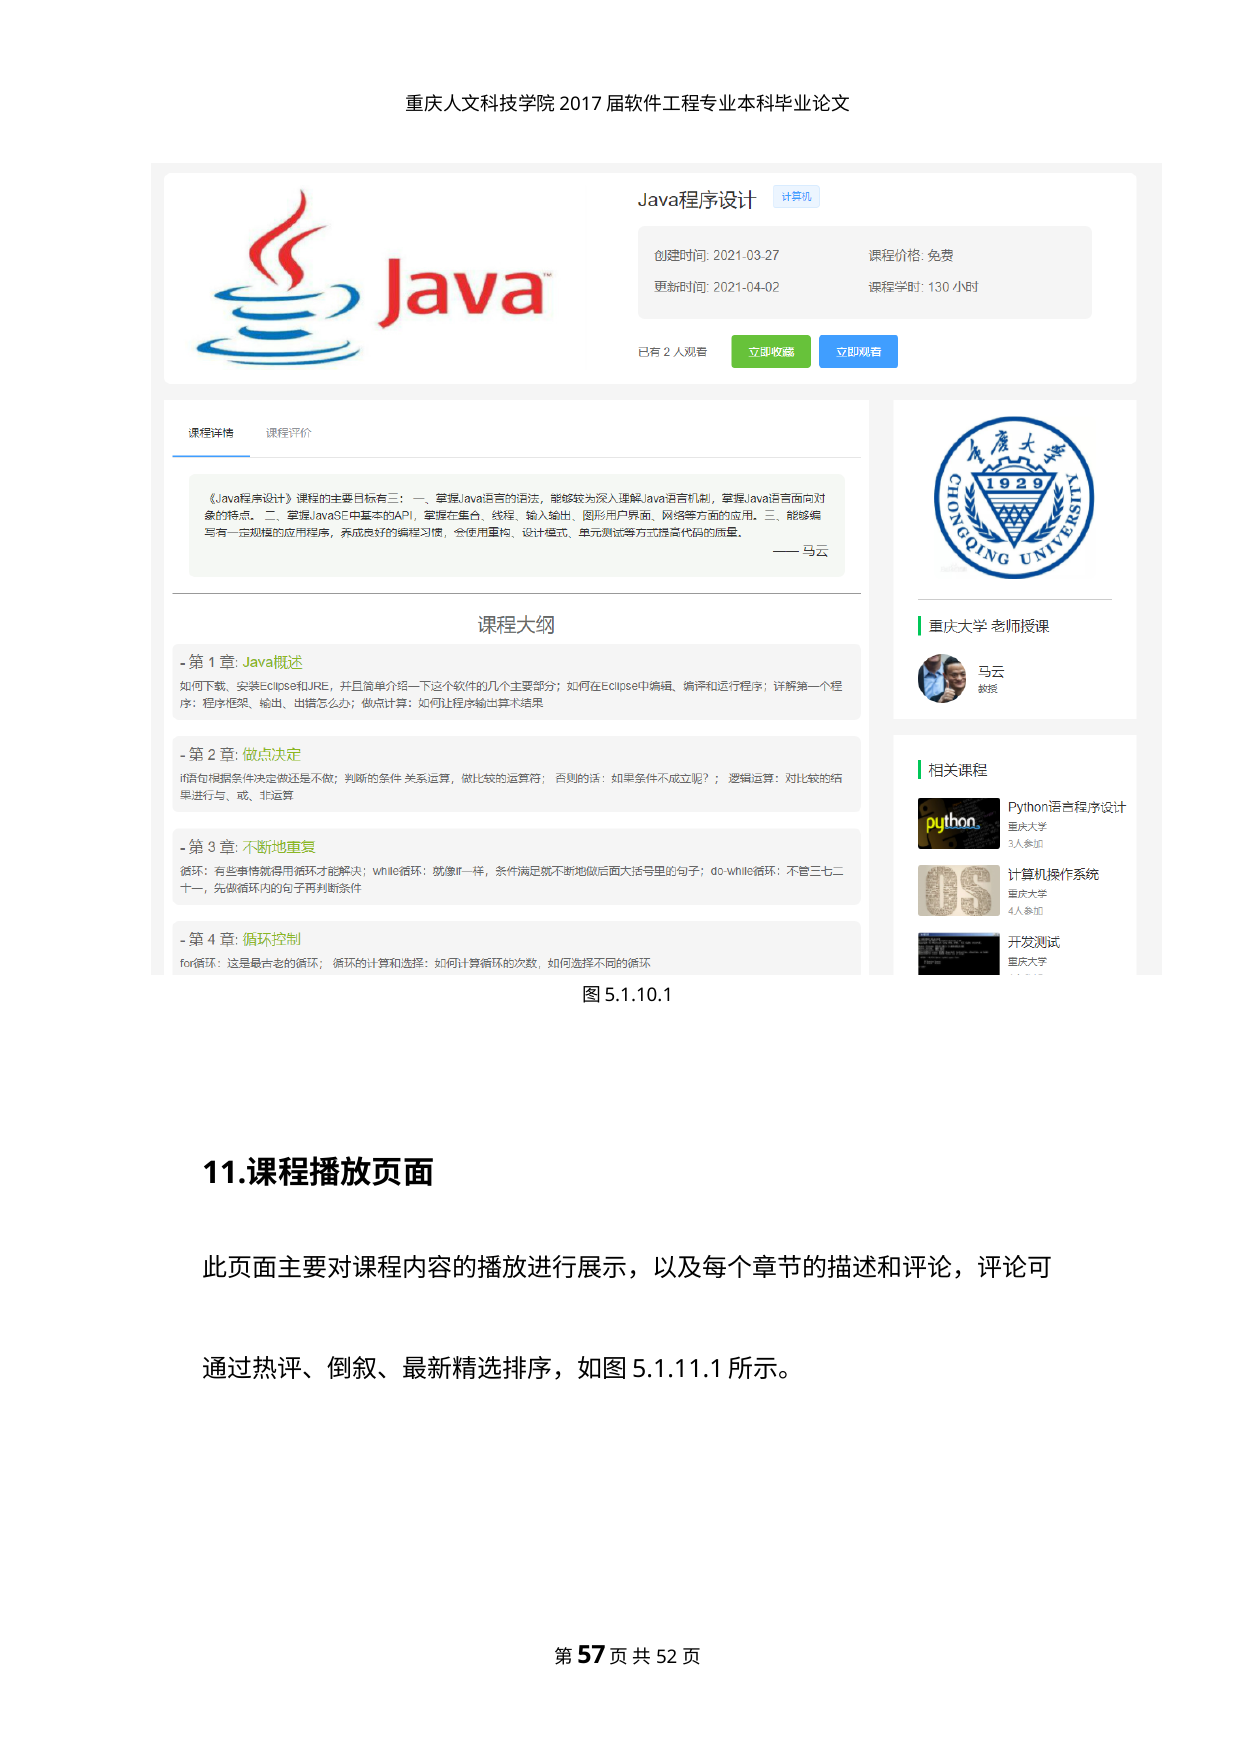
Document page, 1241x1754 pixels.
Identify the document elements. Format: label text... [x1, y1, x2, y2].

picture [151, 163, 1162, 975]
text 此页面主要对课程内容的播放进行展示，以及每个章节的描述和评论，评论可通过热评、倒叙、最新精选排序，如图5.1.11.1所示。 [202, 1231, 1053, 1401]
text 图5.1.10.1 [202, 977, 1053, 1011]
subtitle 11.课程播放页面 [202, 1136, 1053, 1204]
